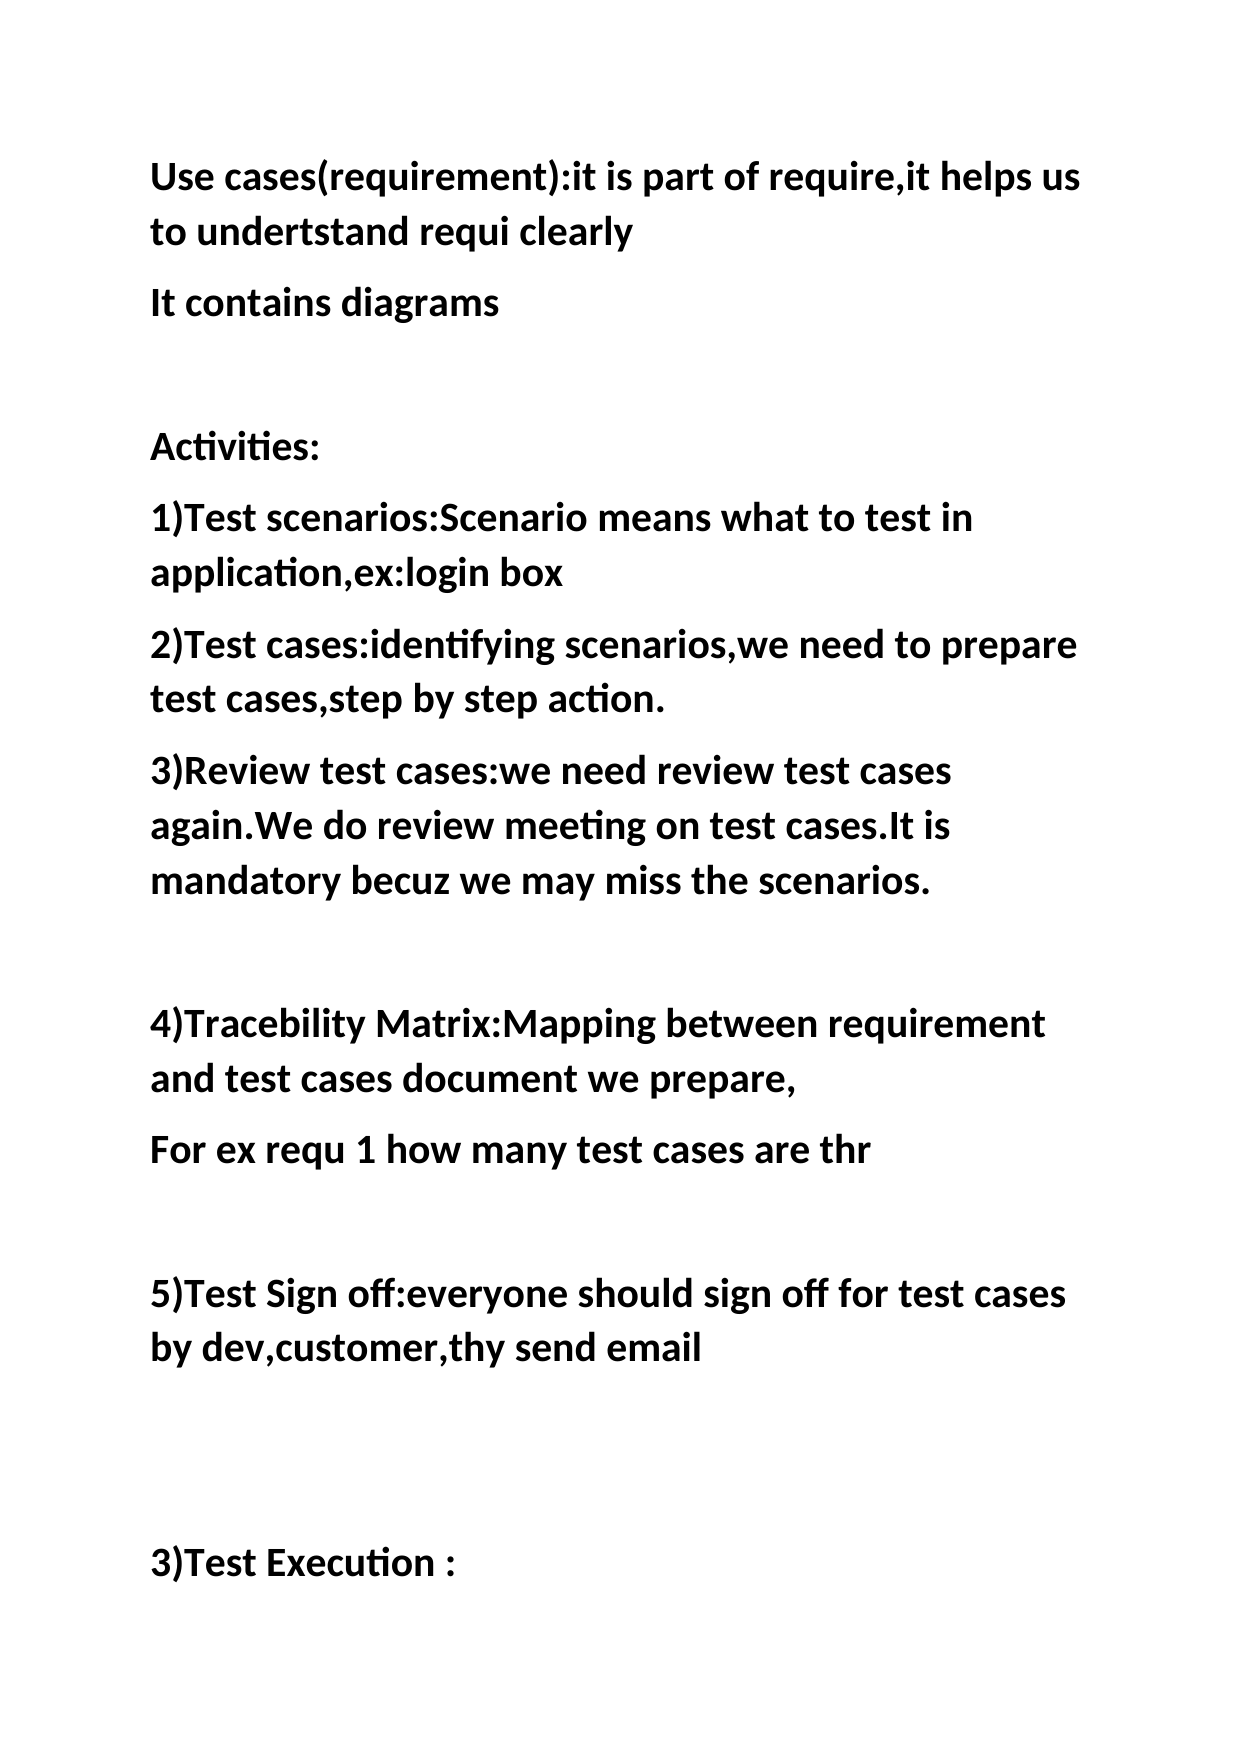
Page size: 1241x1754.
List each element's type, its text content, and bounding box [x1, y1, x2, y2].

text 4)Tracebility Matrix:Mapping between requirement and test cases document we prepare, [150, 997, 1090, 1103]
text 3)Test Execution : [150, 1536, 1090, 1587]
text Activities: [150, 419, 1090, 470]
text 5)Test Sign off:everyone should sign off for test cases by dev,customer,thy send email [150, 1267, 1090, 1372]
text It contains diagrams [150, 276, 1090, 327]
text 3)Review test cases:we need review test cases again.We do review meeting on test cases.It is mandatory becuz we may miss the scenarios. [150, 744, 1090, 905]
text 1)Test scenarios:Scenario means what to test in application,ex:login box [150, 491, 1090, 597]
text Use cases(requirement):it is part of require,it helps us to undertstand requi clearly [150, 150, 1090, 256]
text For ex requ 1 how many test cases are thr [150, 1123, 1090, 1174]
text 2)Test cases:identifying scenarios,we need to prepare test cases,step by step action. [150, 618, 1090, 723]
